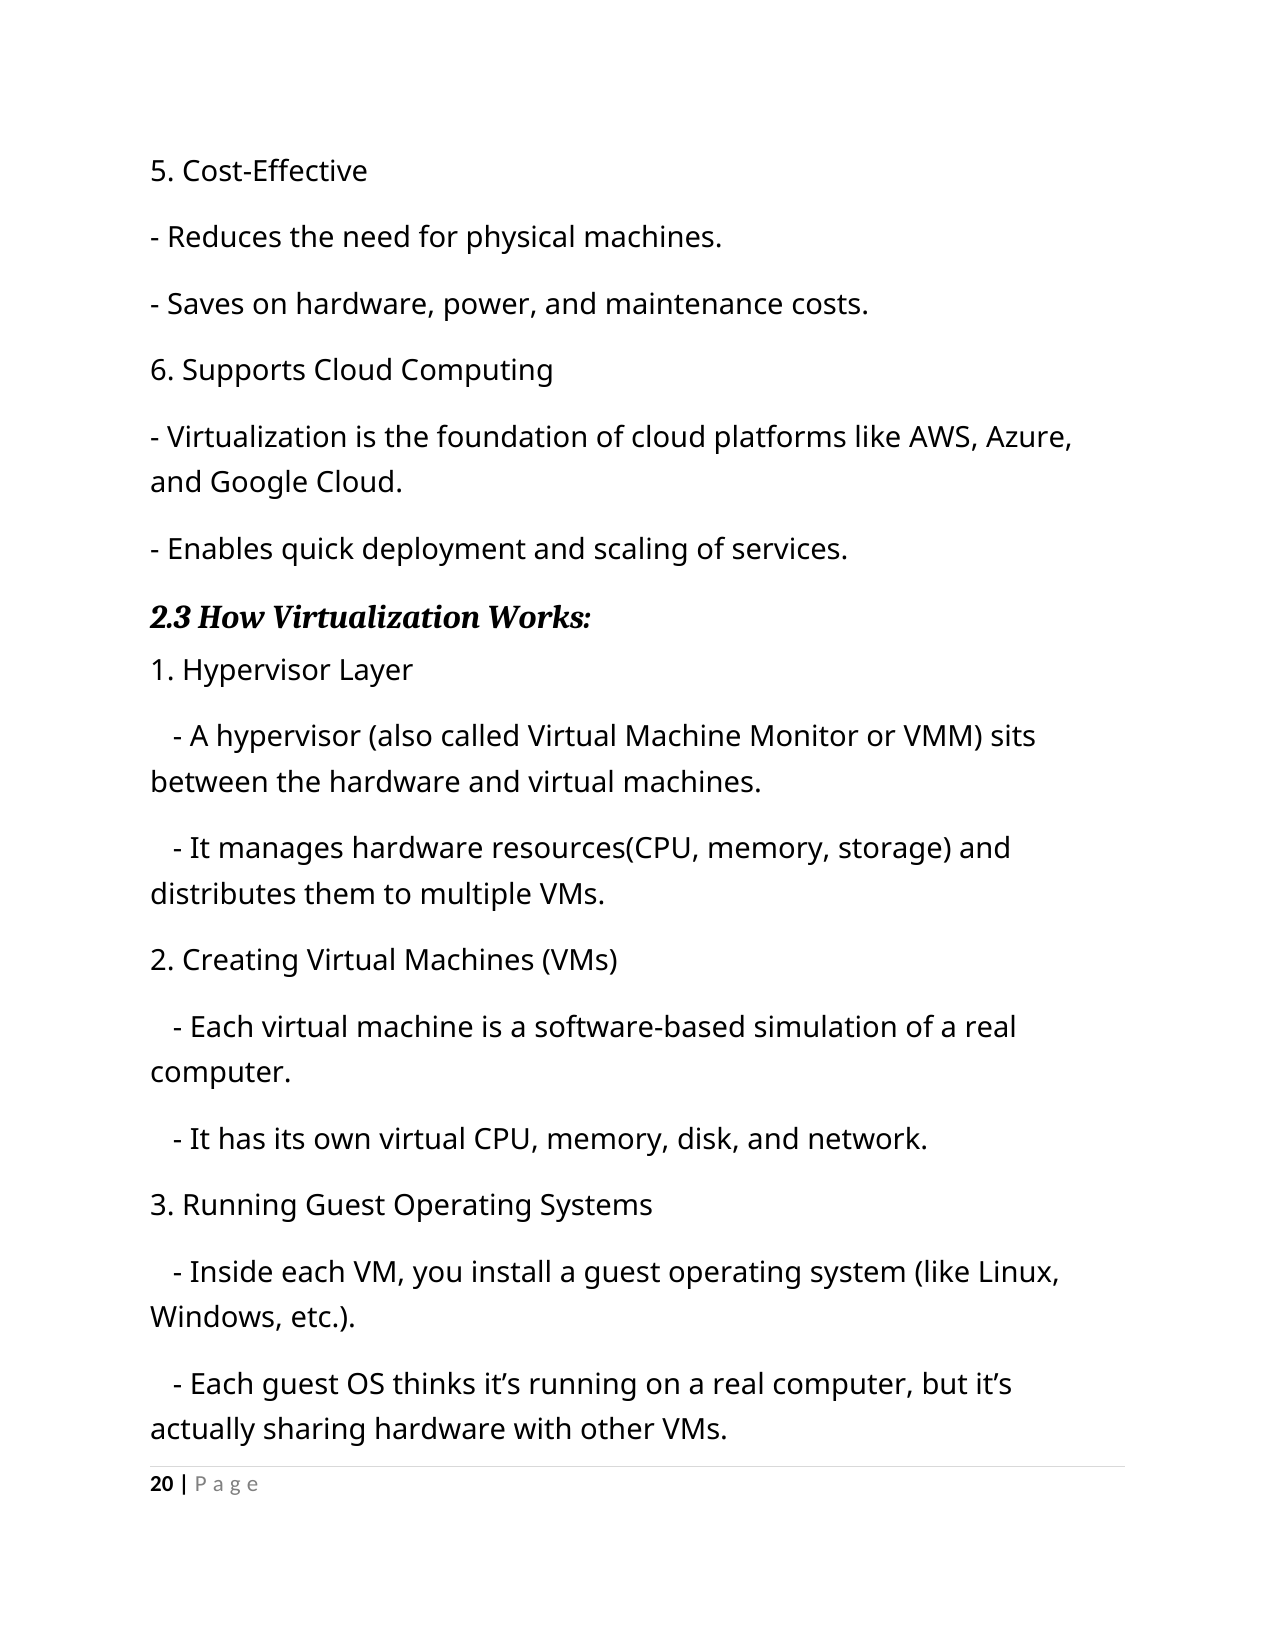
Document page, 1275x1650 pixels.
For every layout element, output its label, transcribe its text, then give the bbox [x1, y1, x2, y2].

text 1. Hypervisor Layer [150, 649, 1125, 688]
text 6. Supports Cloud Computing [150, 349, 1125, 389]
text - Saves on hardware, power, and maintenance costs. [150, 283, 1125, 323]
text - It has its own virtual CPU, memory, disk, and network. [150, 1118, 1125, 1158]
text 5. Cost-Effective [150, 150, 1125, 190]
text - It manages hardware resources(CPU, memory, storage) and distributes them to multiple VMs. [150, 827, 1125, 913]
text - Each virtual machine is a software-based simulation of a real computer. [150, 1006, 1125, 1091]
text 3. Running Guest Operating Systems [150, 1184, 1125, 1224]
text - Inside each VM, you install a guest operating system (like Linux, Windows, etc.). [150, 1251, 1125, 1336]
text - Enables quick deployment and scaling of services. [150, 528, 1125, 568]
text - Each guest OS thinks it’s running on a real computer, but it’s actually sharing hardware with other VMs. [150, 1363, 1125, 1448]
text - Virtualization is the foundation of cloud platforms like AWS, Azure, and Google Cloud. [150, 416, 1125, 501]
text - Reduces the need for physical machines. [150, 216, 1125, 256]
subtitle 2.3 How Virtualization Works: [150, 598, 1125, 637]
text 2. Creating Virtual Machines (VMs) [150, 939, 1125, 979]
text - A hypervisor (also called Virtual Machine Monitor or VMM) sits between the hardware and virtual machines. [150, 715, 1125, 801]
